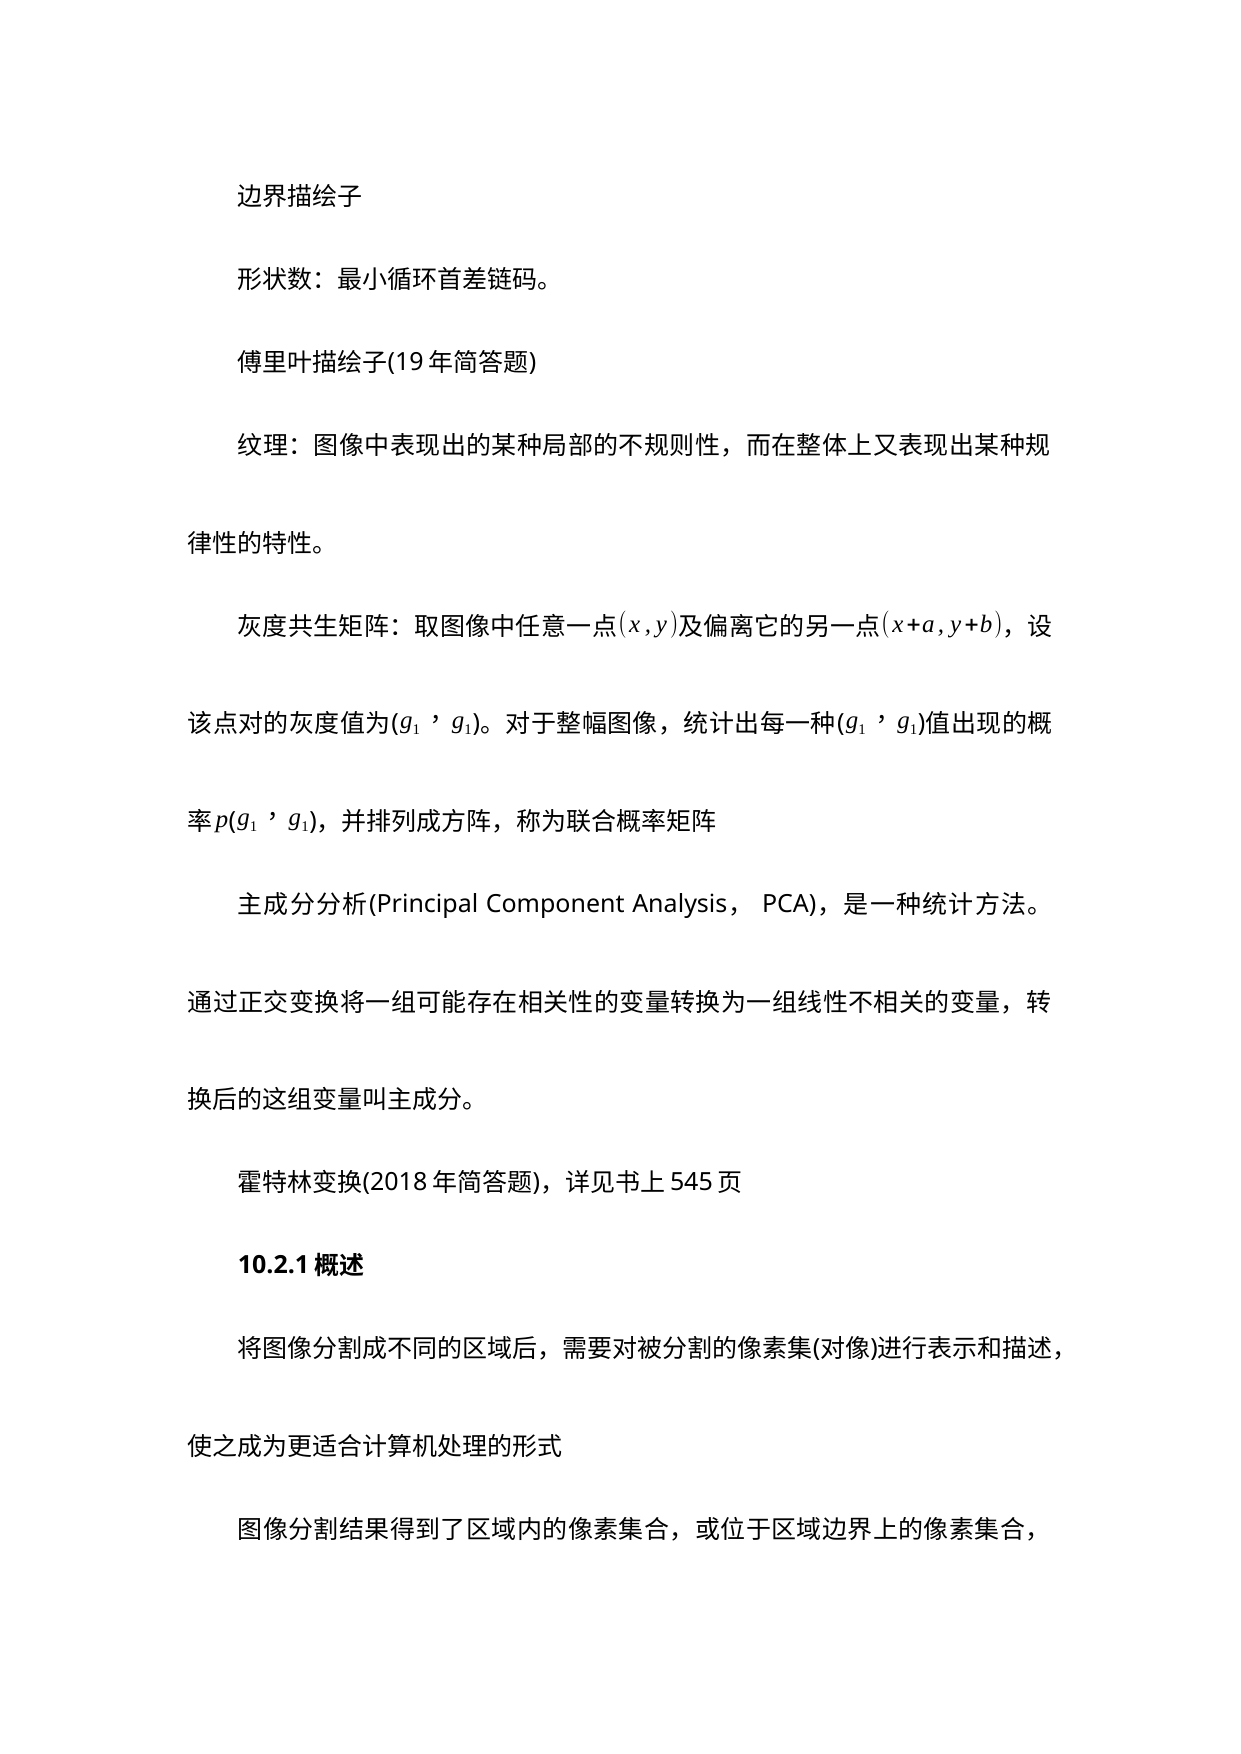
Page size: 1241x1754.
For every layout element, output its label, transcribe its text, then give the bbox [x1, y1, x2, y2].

text 形状数：最小循环首差链码。 [187, 245, 1053, 310]
text 将图像分割成不同的区域后，需要对被分割的像素集(对像)进行表示和描述，使之成为更适合计算机处理的形式 [187, 1314, 1053, 1477]
text 边界描绘子 [187, 162, 1053, 227]
text 主成分分析(Principal Component Analysis， PCA)，是一种统计方法。通过正交变换将一组可能存在相关性的变量转换为一组线性不相关的变量，转换后的这组变量叫主成分。 [187, 870, 1053, 1130]
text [187, 1495, 1053, 1560]
text 纹理：图像中表现出的某种局部的不规则性，而在整体上又表现出某种规律性的特性。 [187, 411, 1053, 574]
text 10.2.1概述 [187, 1231, 1053, 1296]
text 灰度共生矩阵：取图像中任意一点及偏离它的另一点，设该点对的灰度值为()。对于整幅图像，统计出每一种()值出现的概率()，并排列成方阵，称为联合概率矩阵 [187, 592, 1053, 852]
text 霍特林变换(2018年简答题)，详见书上545页 [187, 1148, 1053, 1213]
text 傅里叶描绘子(19年简答题) [187, 328, 1053, 393]
